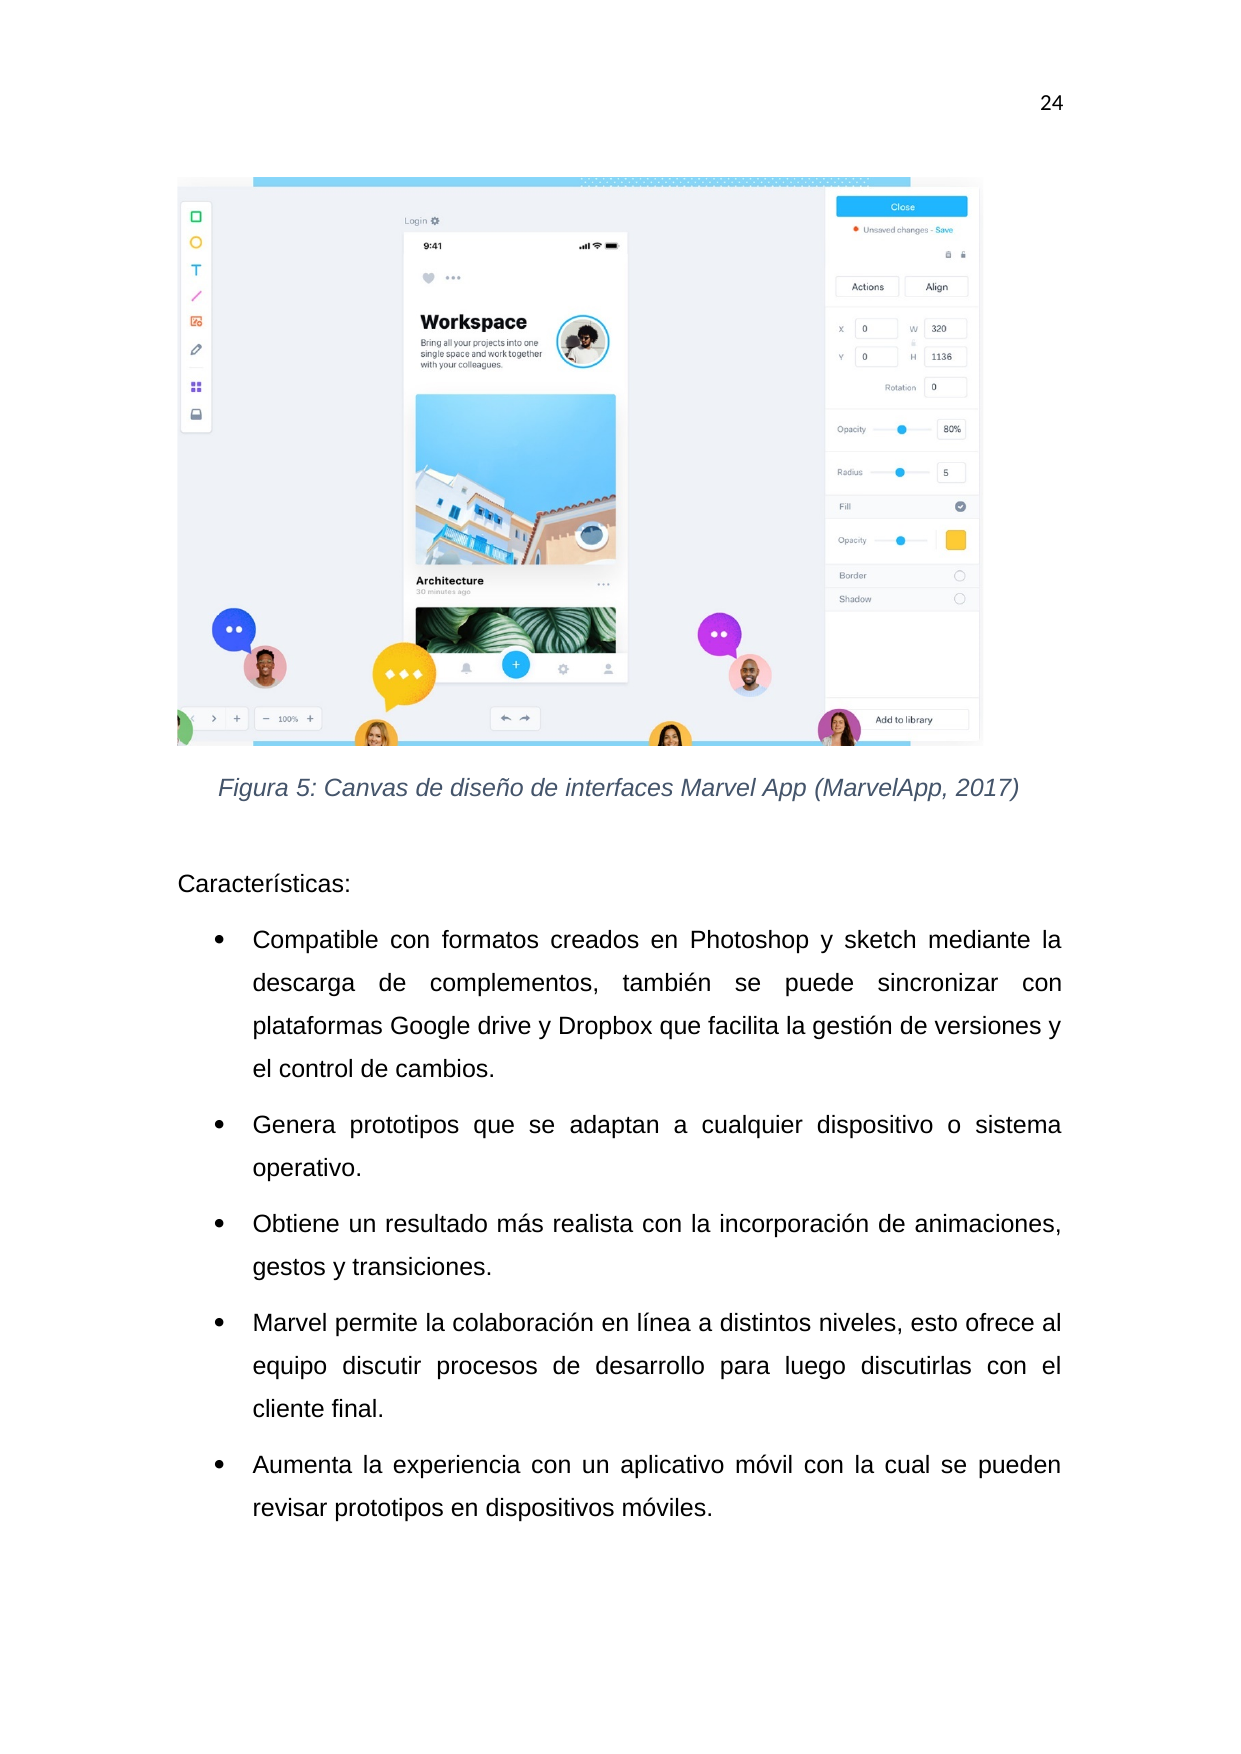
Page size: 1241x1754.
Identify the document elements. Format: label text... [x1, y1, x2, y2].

picture [177, 177, 984, 746]
text Figura 5: Canvas de diseño de interfaces Marvel App [177, 773, 1063, 802]
list Marvel permite la colaboración en línea a distintos niveles, esto ofrece al equipo discutir procesos de desarrollo para luego discutirlas con el cliente final. [215, 1308, 1063, 1423]
text Características: [177, 869, 1063, 898]
list Compatible con formatos creados en Photoshop y sketch mediante la descarga de complementos, también se puede sincronizar con plataformas Google drive y Dropbox que facilita la gestión de versiones y el control de cambios. [215, 925, 1063, 1083]
list Aumenta la experiencia con un aplicativo móvil con la cual se pueden revisar prototipos en dispositivos móviles. [215, 1450, 1063, 1522]
list Genera prototipos que se adaptan a cualquier dispositivo o sistema operativo. [215, 1110, 1063, 1182]
list Obtiene un resultado más realista con la incorporación de animaciones, gestos y transiciones. [215, 1209, 1063, 1281]
